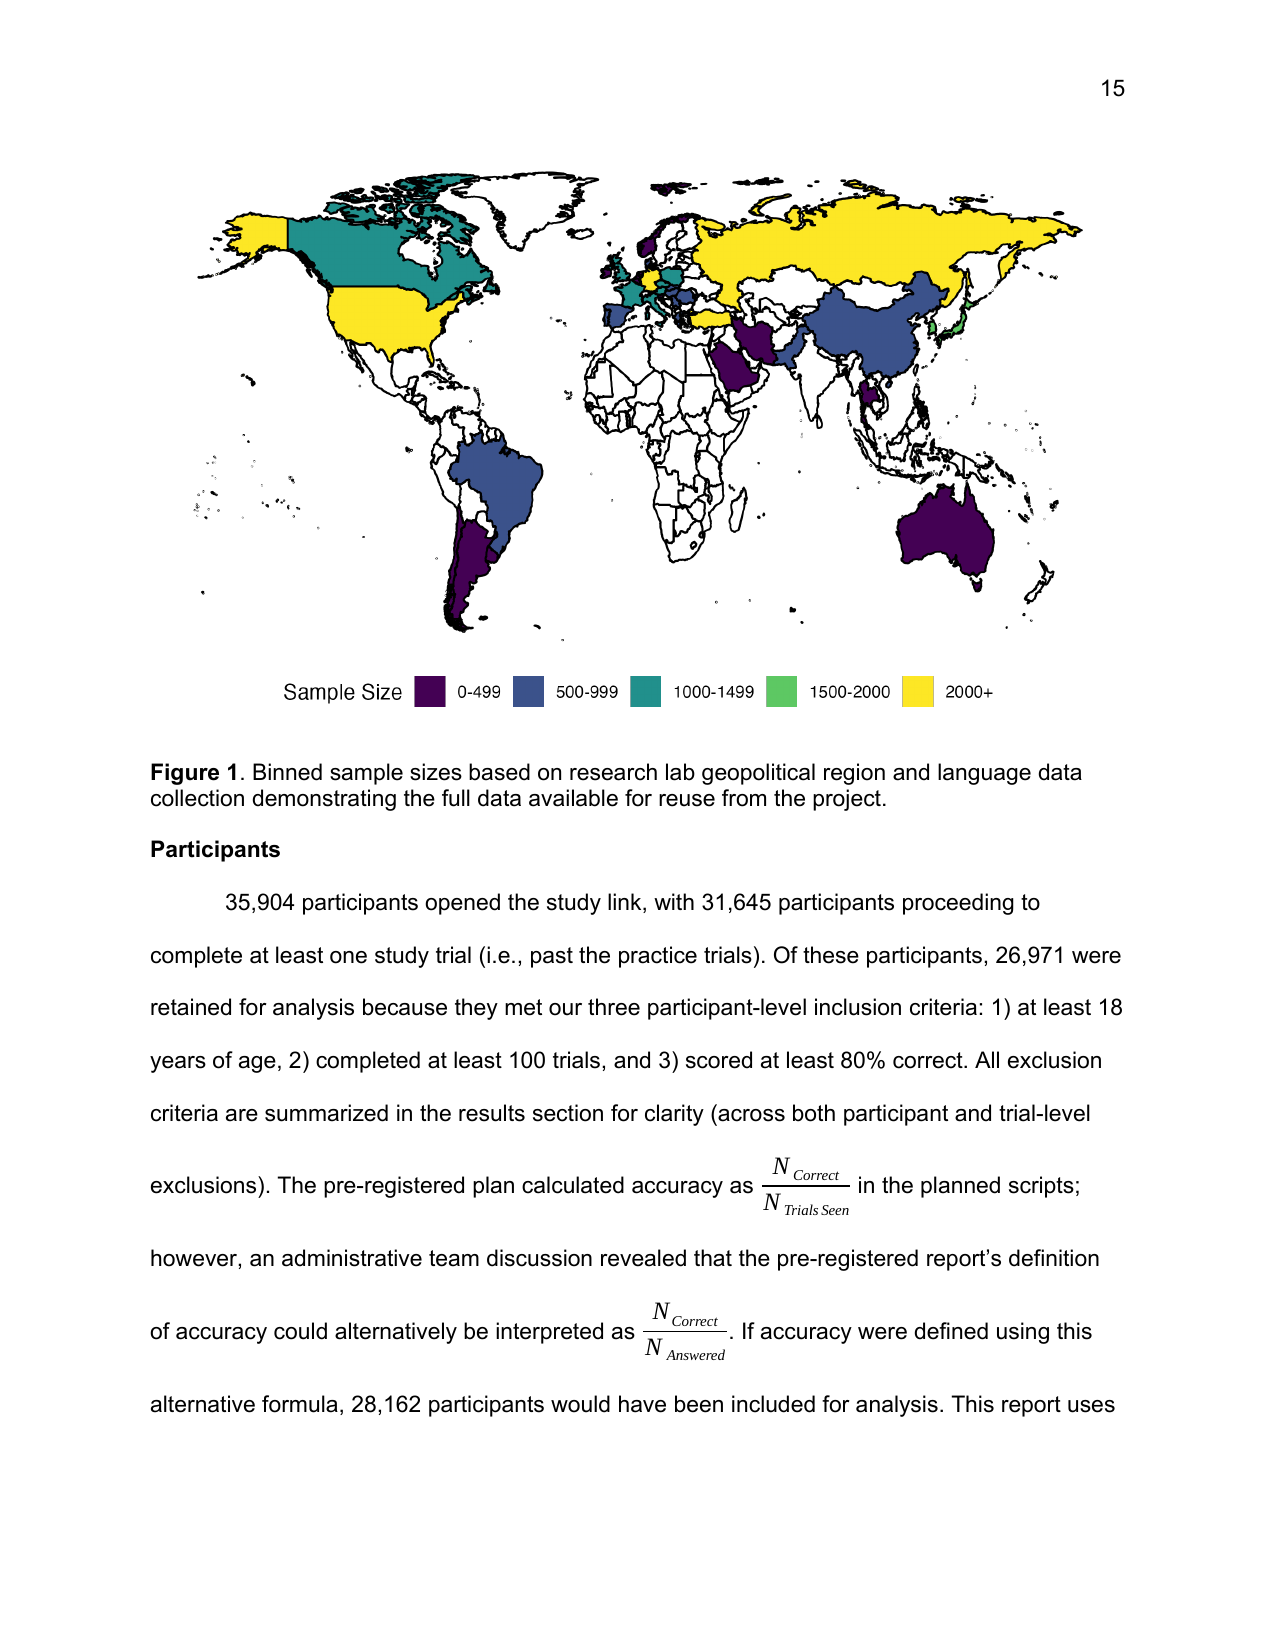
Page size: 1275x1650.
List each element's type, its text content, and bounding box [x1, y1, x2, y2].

text Participants [150, 836, 1125, 863]
text Figure 1. Binned sample sizes based on research lab geopolitical region and language data collection demonstrating the full data available for reuse from the project. [150, 758, 1125, 811]
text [150, 889, 1125, 1417]
picture [150, 150, 1125, 708]
